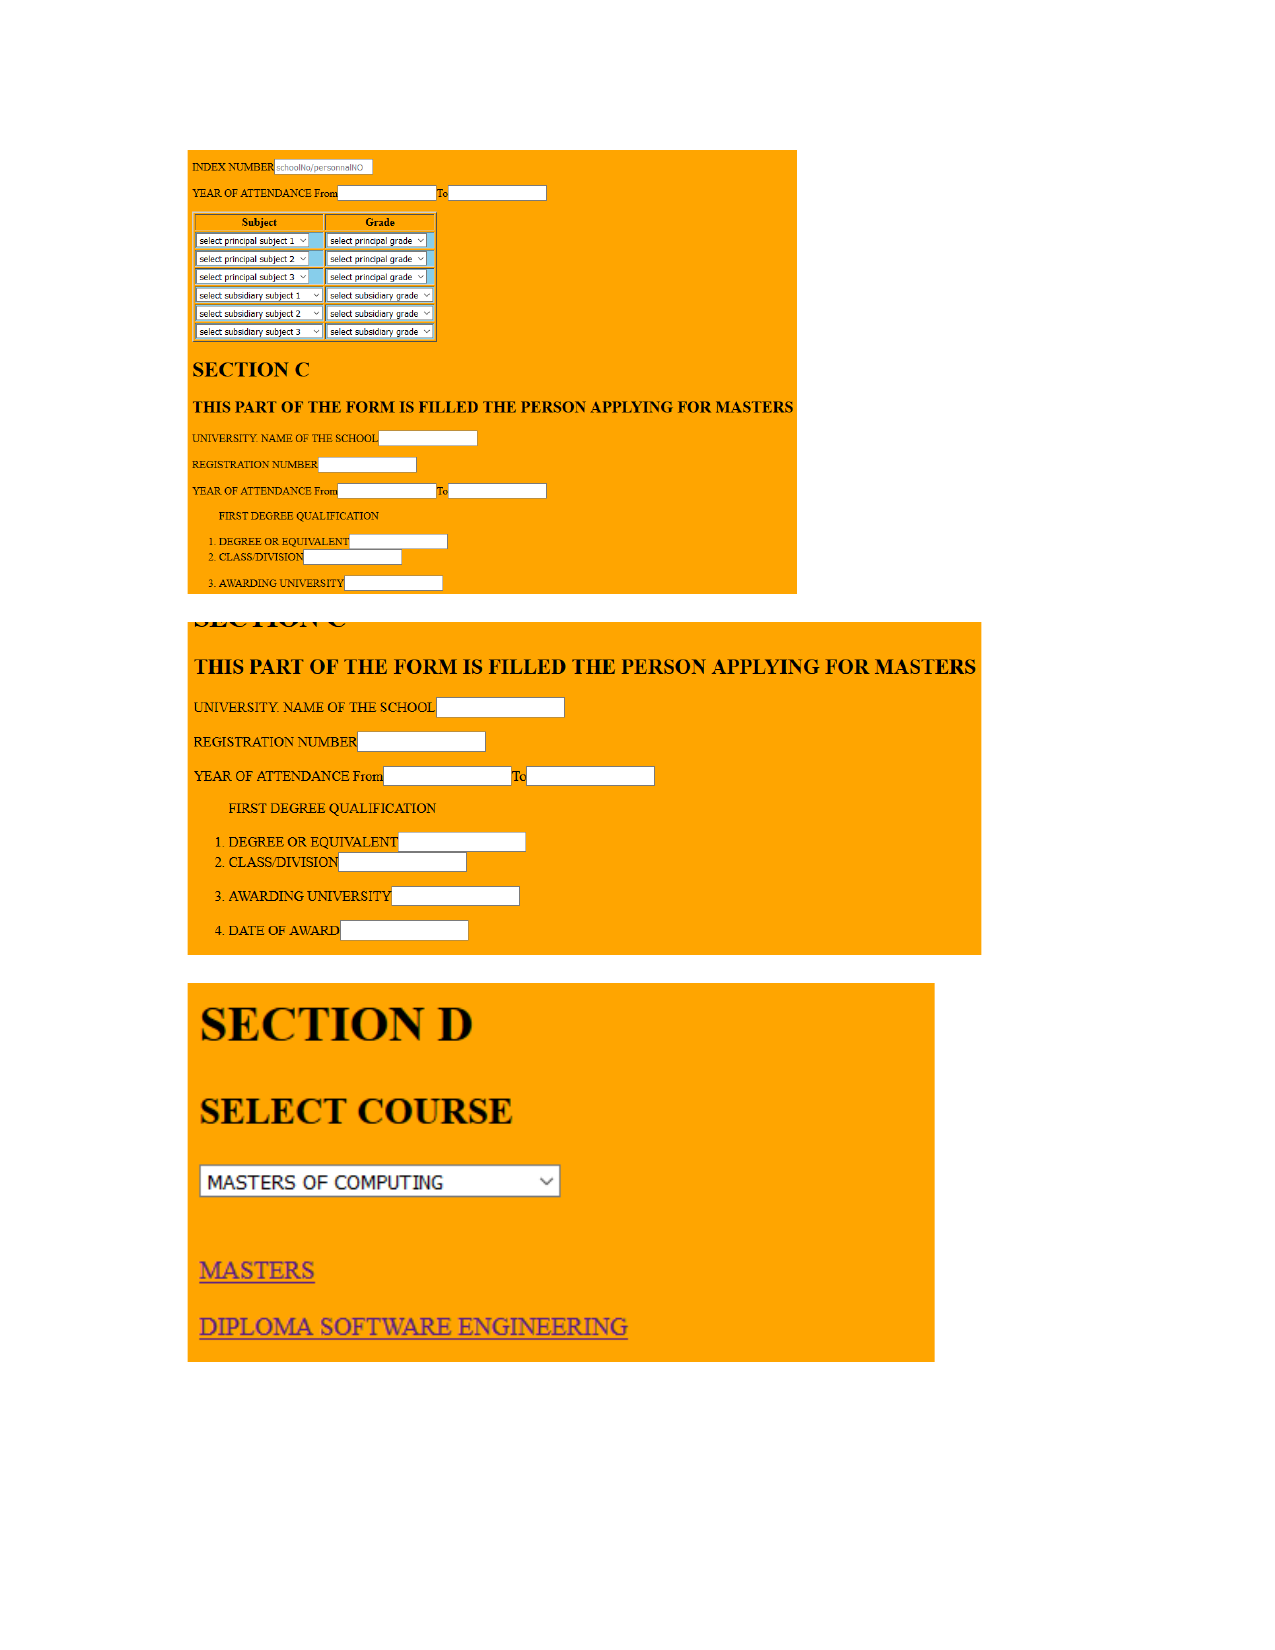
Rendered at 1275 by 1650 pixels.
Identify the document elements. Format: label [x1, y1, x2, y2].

picture [187, 622, 982, 955]
picture [187, 150, 797, 594]
picture [187, 983, 935, 1362]
